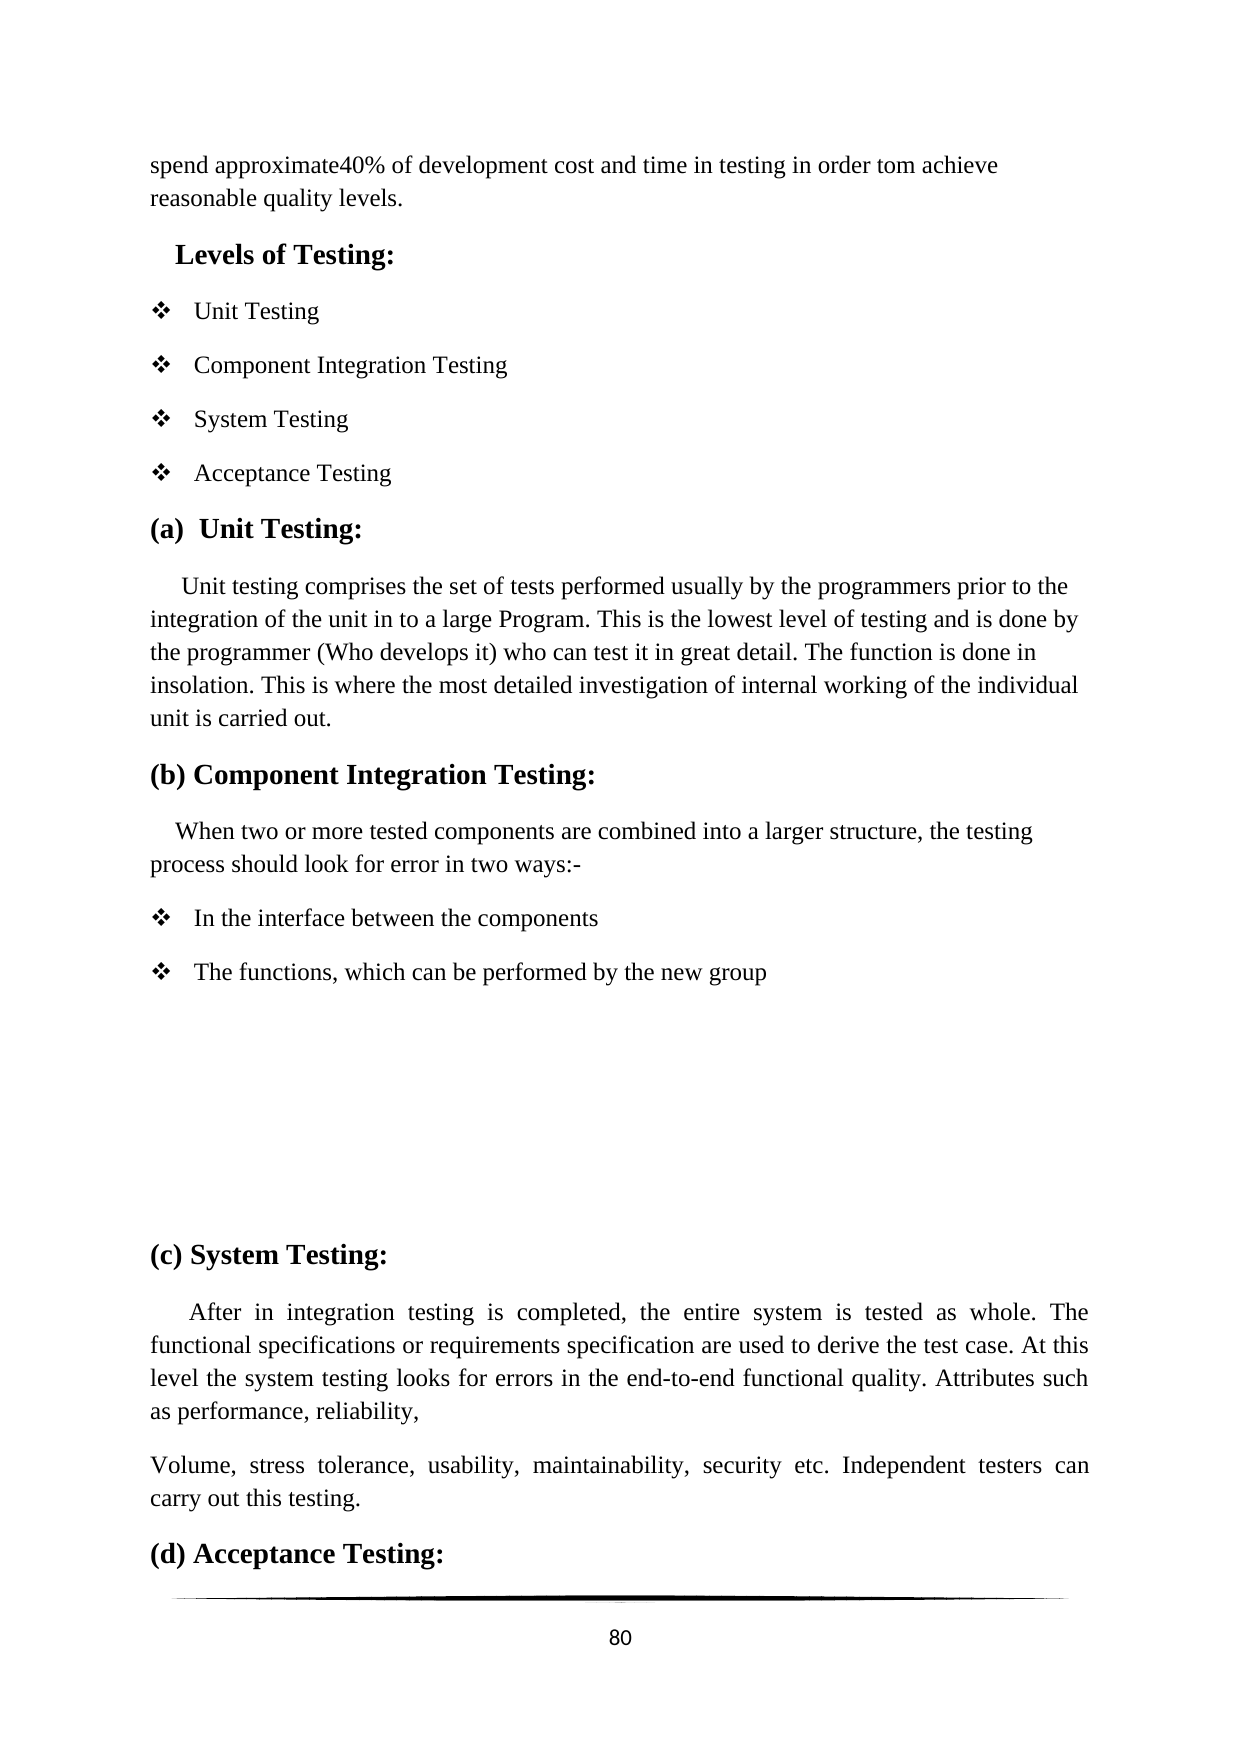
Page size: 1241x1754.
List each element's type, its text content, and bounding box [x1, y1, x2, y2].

text Unit testing comprises the set of tests performed usually by the programmers prior to the integration of the unit in to a large Program. This is the lowest level of testing and is done by the programmer (Who develops it) who can test it in great detail. The function is done in insolation. This is where the most detailed investigation of internal working of the individual unit is carried out. [150, 571, 1090, 732]
text Volume, stress tolerance, usability, maintainability, security etc. Independent testers can carry out this testing. [150, 1450, 1090, 1511]
picture [171, 1594, 1069, 1603]
list In the interface between the components [150, 903, 1090, 932]
text Levels of Testing: [150, 237, 1090, 270]
list System Testing [150, 404, 1090, 433]
list Component Integration Testing [150, 350, 1090, 379]
text When two or more tested components are combined into a larger structure, the testing process should look for error in two ways:- [150, 816, 1090, 878]
list Component Integration Testing: [150, 757, 1090, 791]
text After in integration testing is completed, the entire system is tested as whole. The functional specifications or requirements specification are used to derive the test case. At this level the system testing looks for errors in the end-to-end functional quality. Attributes such as performance, reliability, [150, 1297, 1090, 1424]
list The functions, which can be performed by the new group [150, 957, 1090, 986]
list Unit Testing [150, 296, 1090, 325]
list System Testing: [150, 1237, 1090, 1271]
list Acceptance Testing [150, 458, 1090, 487]
list Unit Testing: [150, 512, 1090, 545]
list Acceptance Testing: [150, 1537, 1090, 1570]
